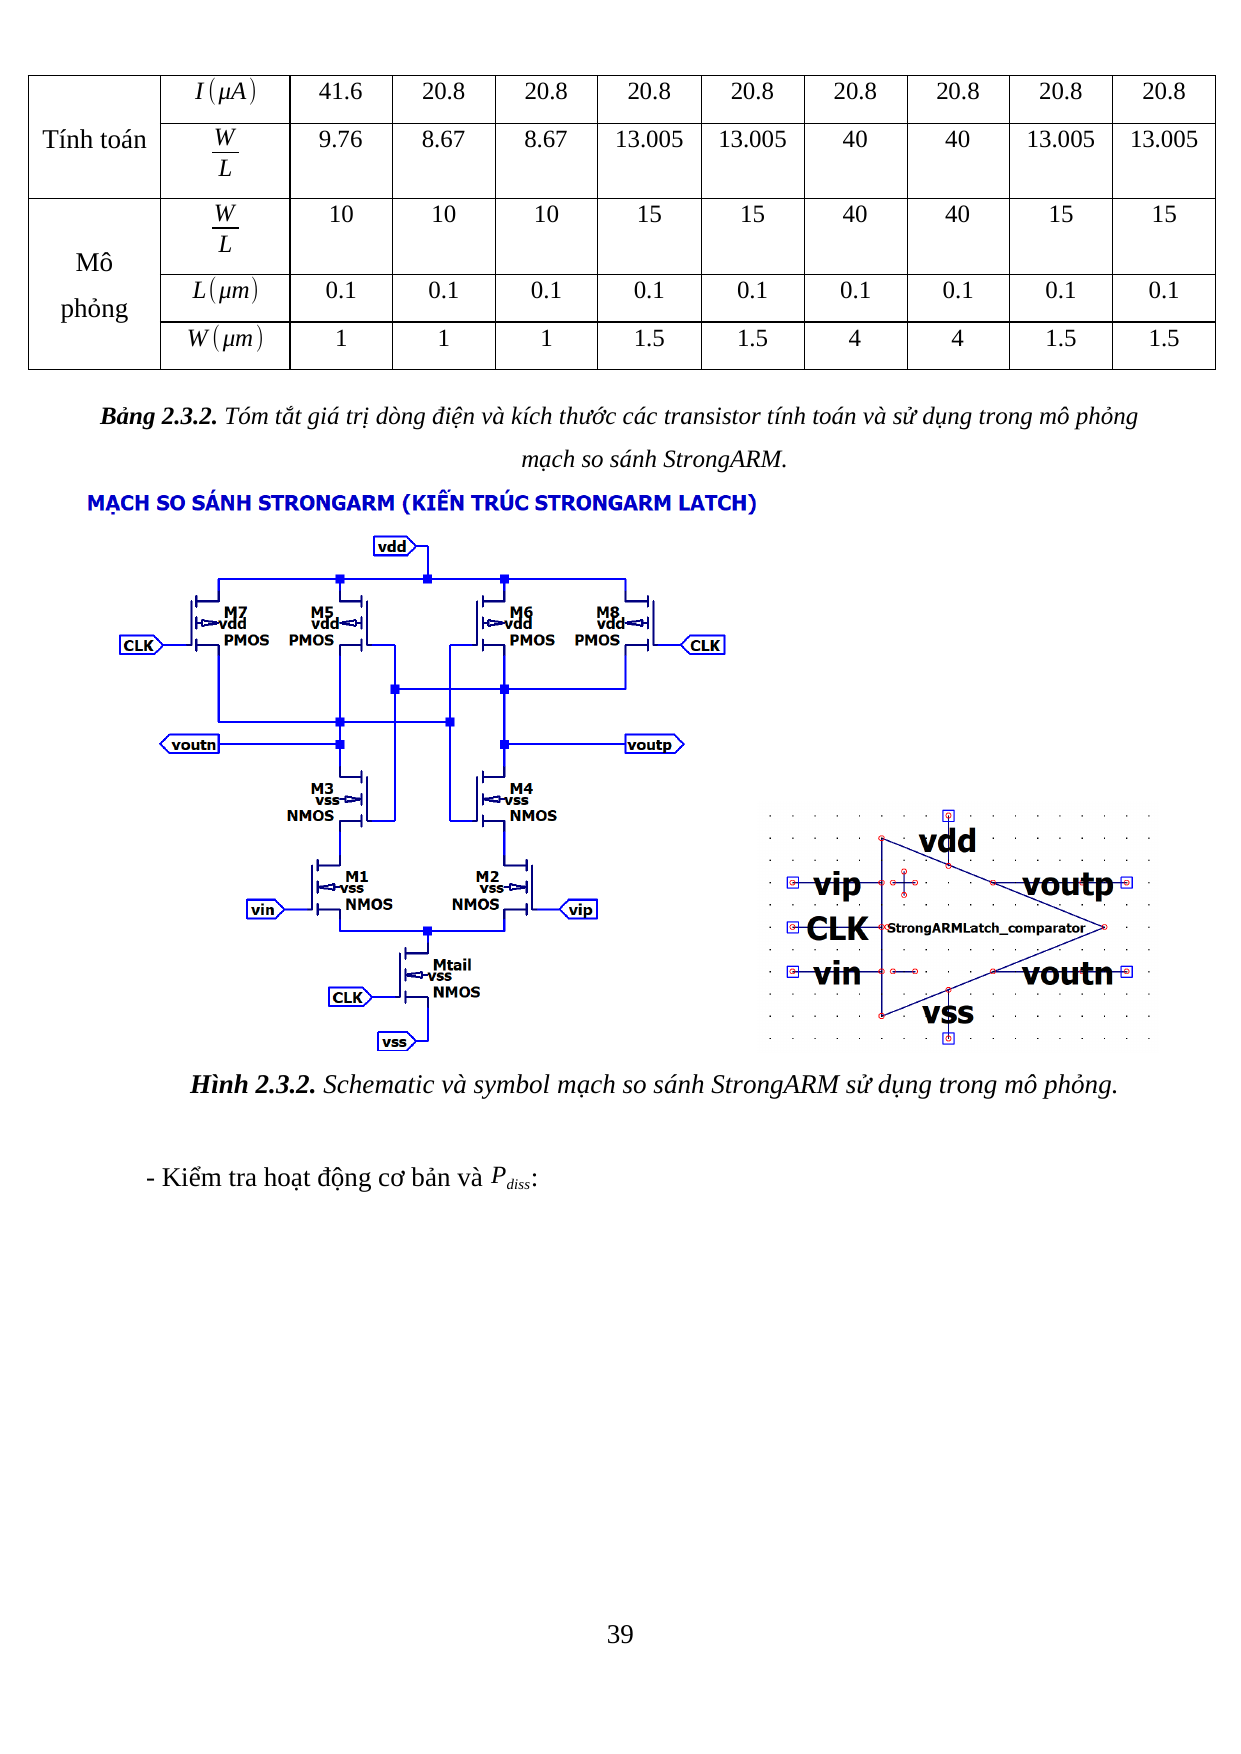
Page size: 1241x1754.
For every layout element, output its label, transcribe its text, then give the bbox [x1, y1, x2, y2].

table_cell [1113, 124, 1215, 198]
table_cell [161, 76, 289, 123]
table_cell [805, 124, 907, 198]
table_cell [598, 124, 701, 198]
table_cell [702, 199, 804, 274]
table_cell [702, 76, 804, 123]
table_cell [496, 124, 597, 198]
table_cell [1113, 76, 1215, 123]
table_cell [496, 199, 597, 274]
text Bảng 2.3.2. Tóm tắt giá trị dòng điện và kích thước các transistor tính toán và sử dụng trong mô phỏng mạch so sánh StrongARM. [75, 401, 1165, 473]
table_cell [496, 275, 597, 321]
table_cell [161, 124, 289, 198]
table_cell [161, 199, 289, 274]
table_cell [1113, 323, 1215, 369]
table_cell [291, 199, 392, 274]
table_cell [805, 76, 907, 123]
table_cell [161, 275, 289, 321]
table_cell [805, 323, 907, 369]
table_cell [598, 199, 701, 274]
table_cell [161, 323, 289, 369]
table_cell [908, 323, 1009, 369]
table_cell [291, 76, 392, 123]
table_cell [1113, 275, 1215, 321]
text - Kiểm tra hoạt động cơ bản và : [146, 1161, 1165, 1193]
picture [80, 487, 1160, 1053]
table_cell [393, 124, 495, 198]
table_cell [598, 323, 701, 369]
table_cell [291, 124, 392, 198]
table_cell [1010, 76, 1112, 123]
table_cell [908, 124, 1009, 198]
table_cell [291, 323, 392, 369]
table_cell [805, 275, 907, 321]
table_cell [393, 199, 495, 274]
table_cell [1010, 323, 1112, 369]
table_cell [702, 275, 804, 321]
table_cell [1010, 199, 1112, 274]
table_cell [1010, 124, 1112, 198]
table_cell Mô phỏng [29, 199, 160, 369]
table_cell [805, 199, 907, 274]
table_cell [702, 323, 804, 369]
table_cell [496, 323, 597, 369]
table_cell [393, 76, 495, 123]
table_cell [393, 275, 495, 321]
table_cell [291, 275, 392, 321]
table_cell [598, 275, 701, 321]
text Hình 2.3.2. Schematic và symbol mạch so sánh StrongARM sử dụng trong mô phỏng. [146, 1068, 1165, 1099]
table_cell [908, 275, 1009, 321]
table_cell Tính toán [29, 76, 160, 198]
table_cell [1010, 275, 1112, 321]
table_cell [393, 323, 495, 369]
table_cell [702, 124, 804, 198]
table_cell [598, 76, 701, 123]
table_cell [908, 199, 1009, 274]
table_cell [496, 76, 597, 123]
table_cell [1113, 199, 1215, 274]
table_cell [908, 76, 1009, 123]
